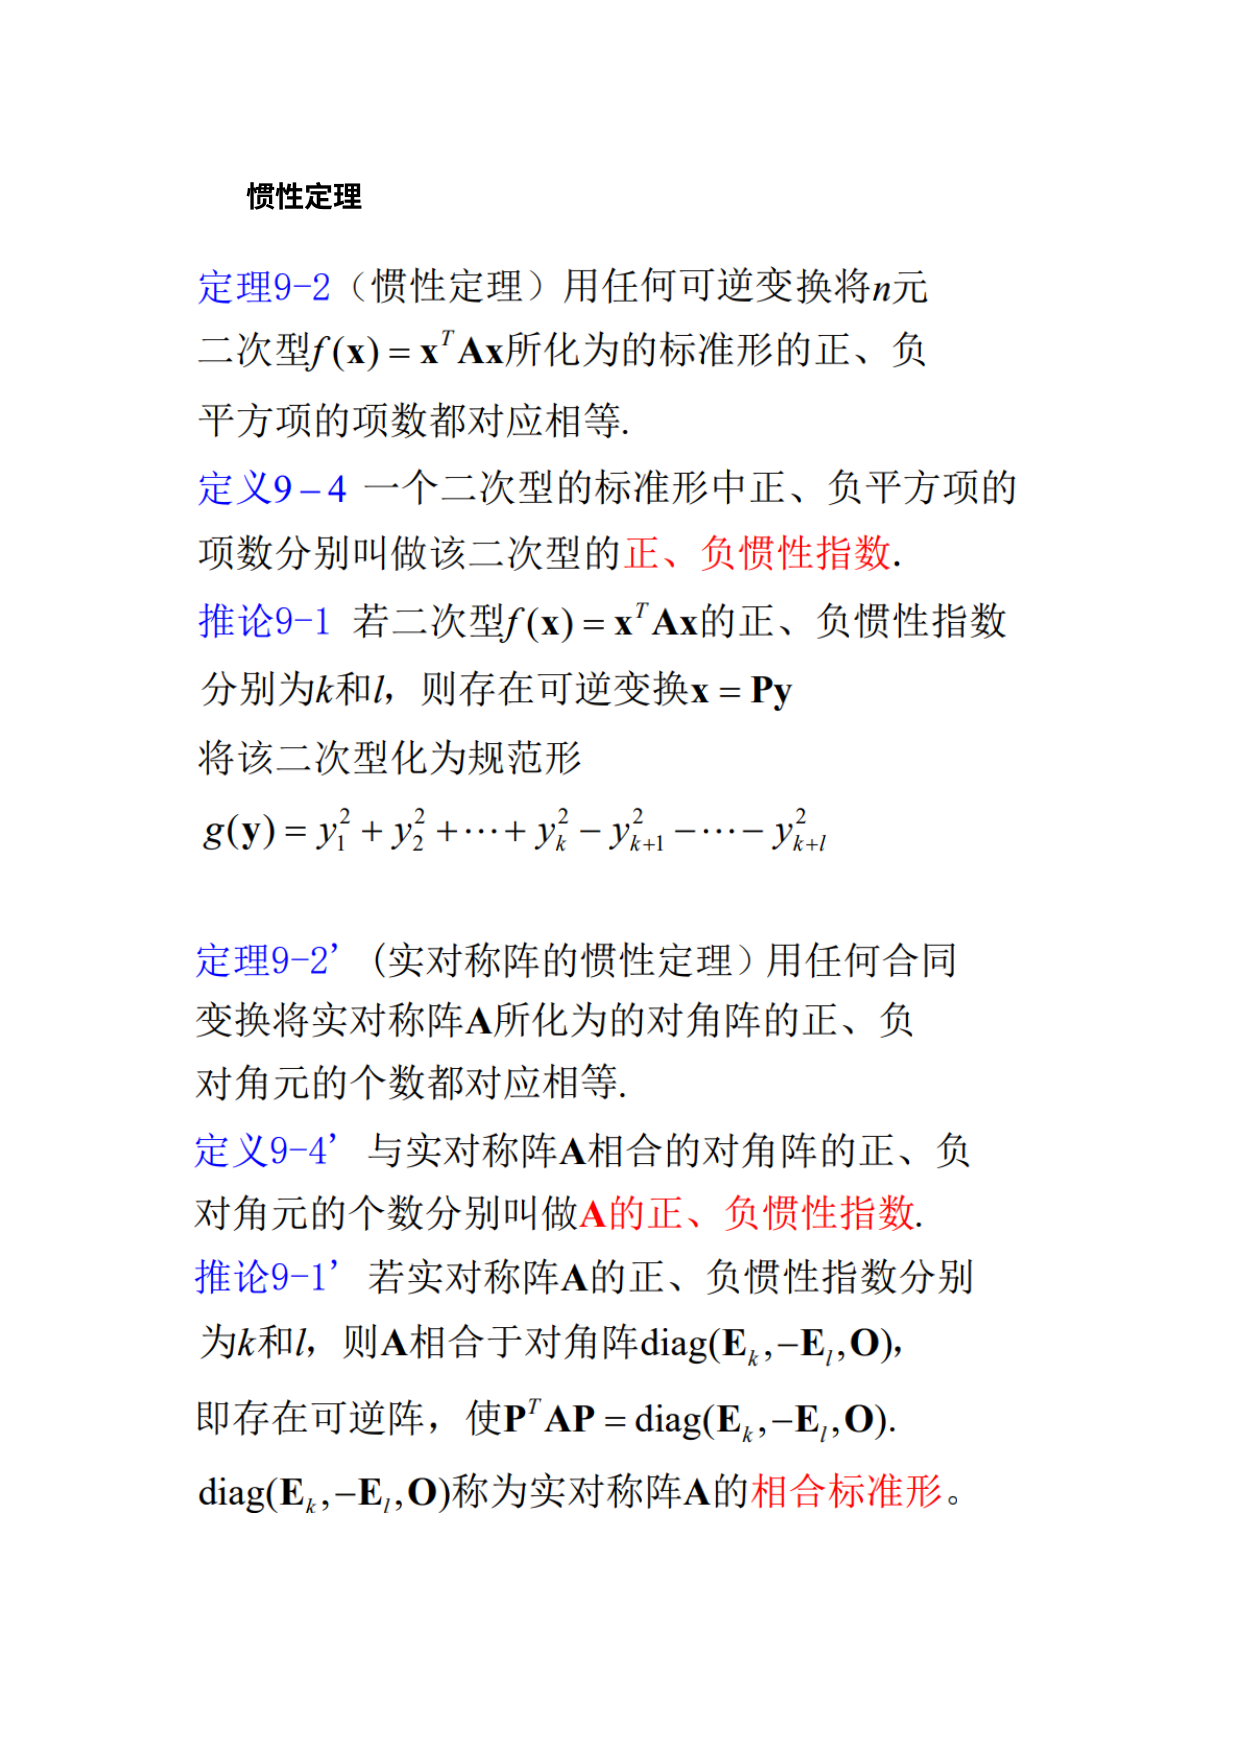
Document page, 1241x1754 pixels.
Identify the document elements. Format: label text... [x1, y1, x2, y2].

picture [187, 928, 980, 1513]
subtitle 惯性定理 [187, 162, 1053, 227]
picture [187, 264, 1021, 860]
